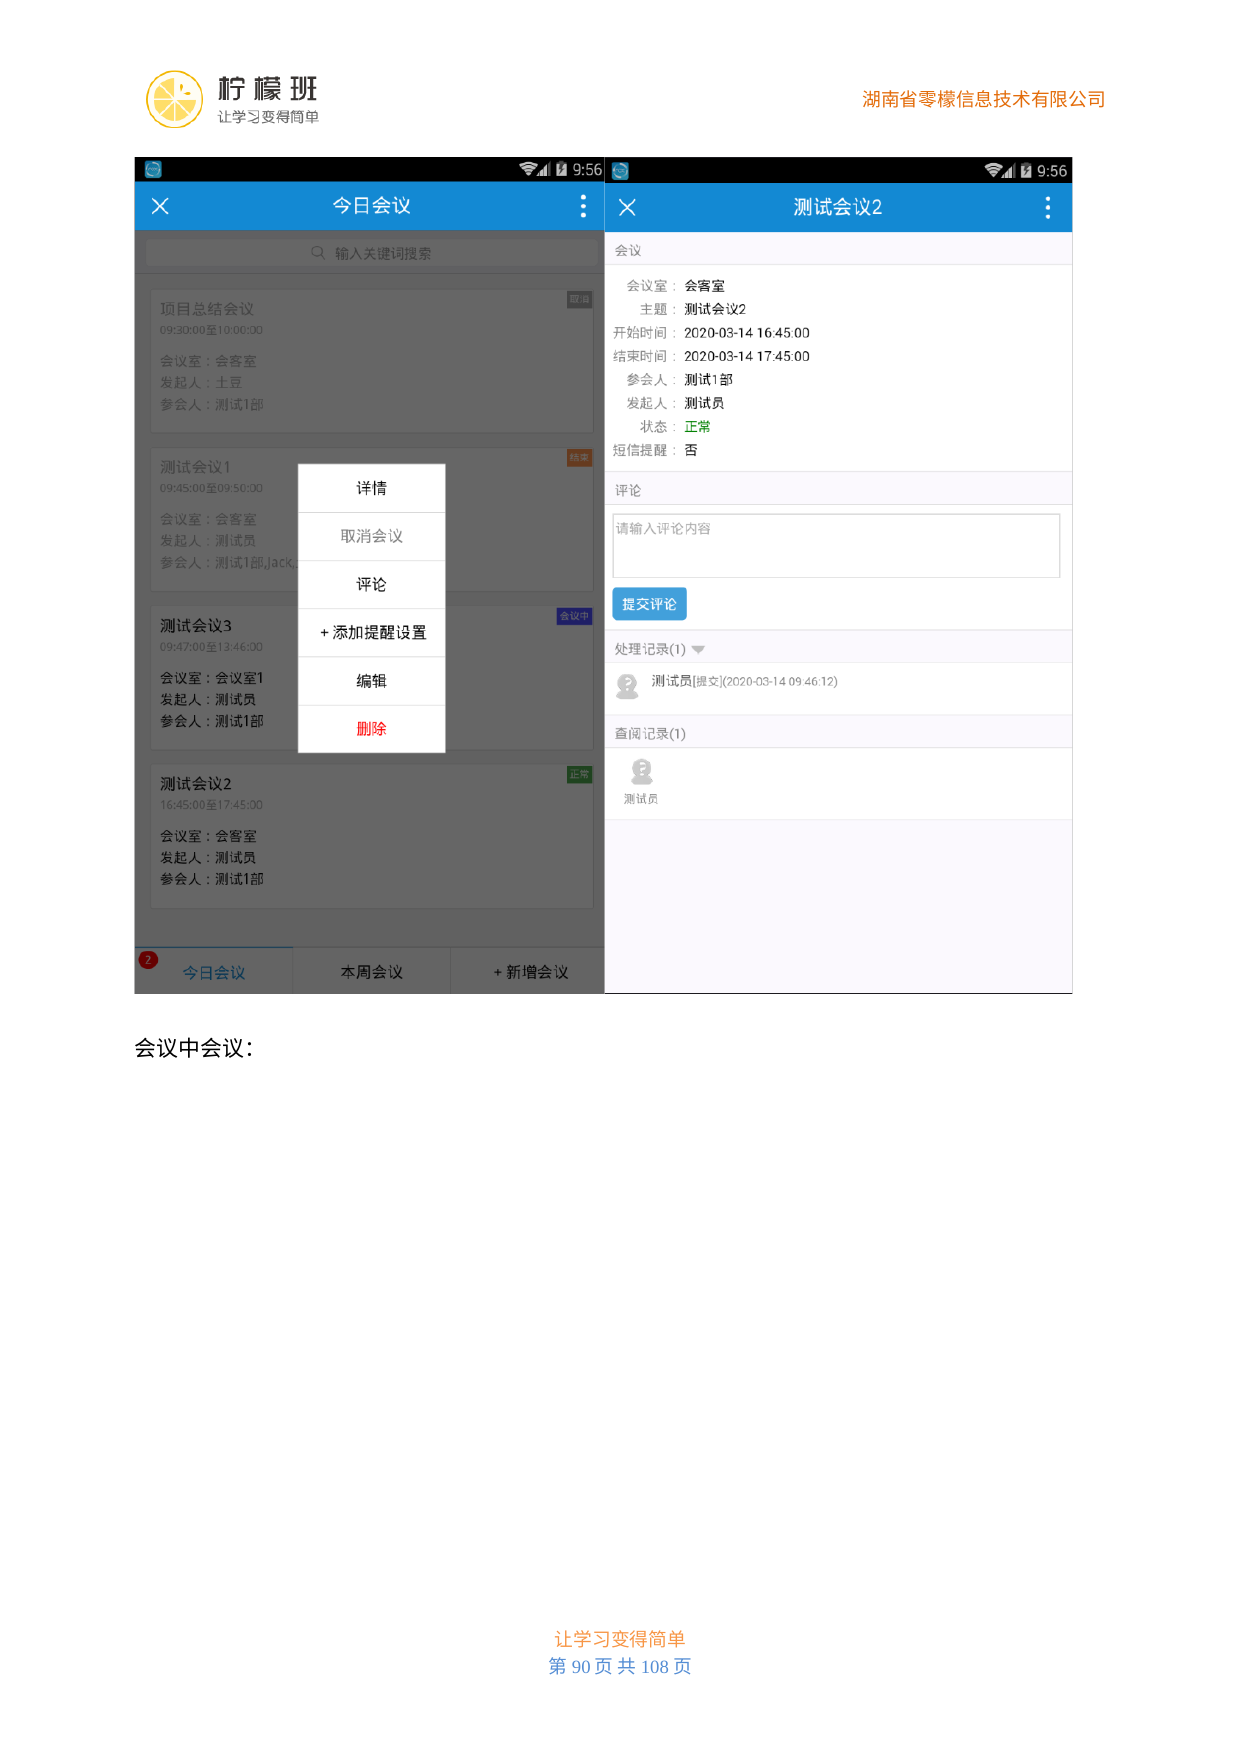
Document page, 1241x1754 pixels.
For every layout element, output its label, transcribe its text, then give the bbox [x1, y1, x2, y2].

picture [134, 65, 340, 133]
picture [134, 157, 1073, 994]
text 会议中会议： [134, 1031, 1106, 1063]
